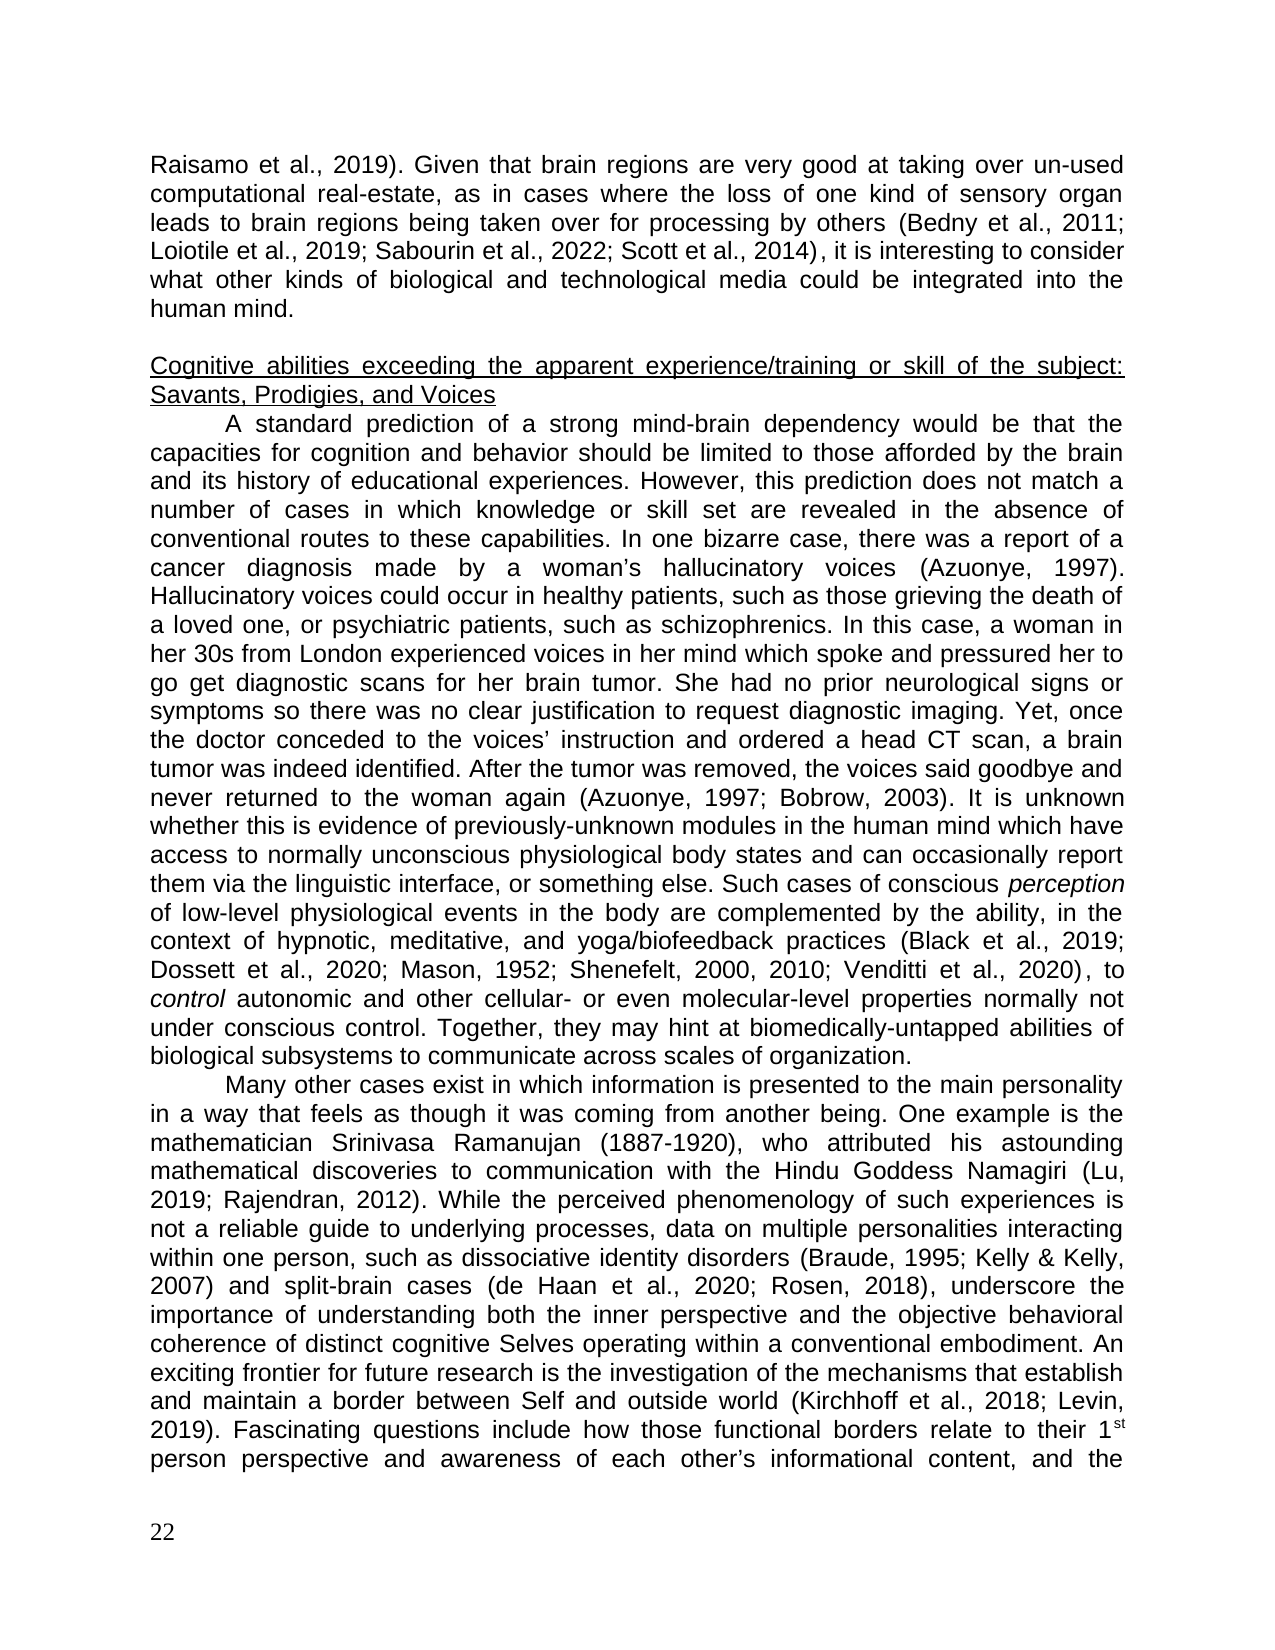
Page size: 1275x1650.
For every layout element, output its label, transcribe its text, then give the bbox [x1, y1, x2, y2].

text Cognitive abilities exceeding the apparent experience/training or skill of the subject: Savants, Prodigies, and Voices [150, 351, 1125, 376]
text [150, 1070, 1125, 1472]
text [150, 150, 1125, 322]
text A standard prediction of a strong mind-brain dependency would be that the capacities for cognition and behavior should be limited to those afforded by the brain and its history of educational experiences. However, this prediction does not match a number of cases in which knowledge or skill set are revealed in the absence of conventional routes to these capabilities. In one bizarre case, there was a report of a cancer diagnosis made by a woman’s hallucinatory voices (Azuonye, 1997). Hallucinatory voices could occur in healthy patients, such as those grieving the death of a loved one, or psychiatric patients, such as schizophrenics. In this case, a woman in her 30s from London experienced voices in her mind which spoke and pressured her to go get diagnostic scans for her brain tumor. She had no prior neurological signs or symptoms so there was no clear justification to request diagnostic imaging. Yet, once the doctor conceded to the voices’ instruction and ordered a head CT scan, a brain tumor was indeed identified. After the tumor was removed, the voices said goodbye and never returned to the woman again (Azuonye, 1997; Bobrow, 2003). It is unknown whether this is evidence of previously-unknown modules in the human mind which have access to normally unconscious physiological body states and can occasionally report them via the linguistic interface, or something else. Such cases of conscious perception of low-level physiological events in the body are complemented by the ability, in the context of hypnotic, meditative, and yoga/biofeedback practices (Black et al., 2019; Dossett et al., 2020; Mason, 1952; Shenefelt, 2000, 2010; Venditti et al., 2020), to control autonomic and other cellular- or even molecular-level properties normally not under conscious control. Together, they may hint at biomedically-untapped abilities of biological subsystems to communicate across scales of organization. [150, 409, 1125, 1070]
text Cognitive abilities exceeding the apparent experience/training or skill of the subject: Savants, Prodigies, and Voices [150, 378, 1125, 409]
